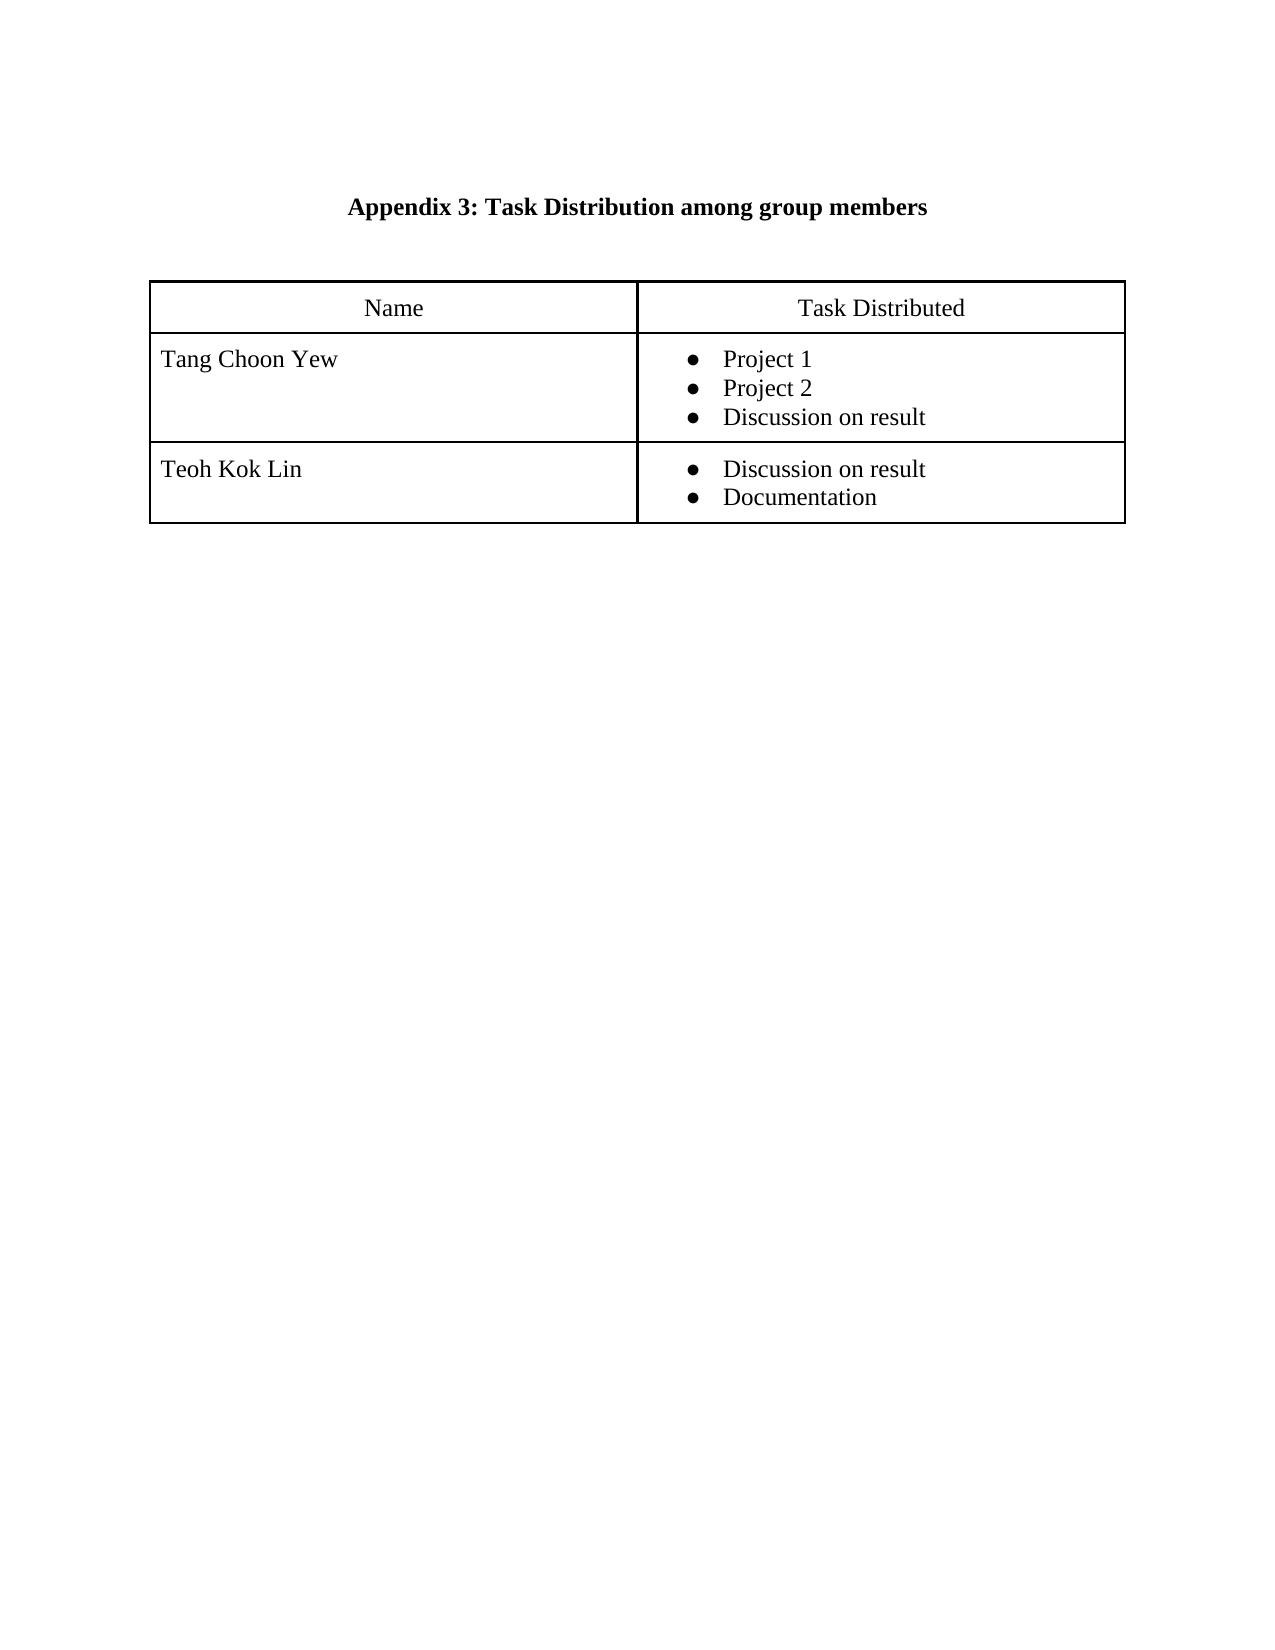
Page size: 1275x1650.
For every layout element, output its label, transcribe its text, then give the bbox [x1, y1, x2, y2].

table_cell Teoh Kok Lin [151, 443, 636, 522]
table_cell Tang Choon Yew [151, 334, 636, 441]
table_cell Discussion on result Documentation [639, 443, 1124, 522]
table_header Task Distributed [639, 283, 1124, 332]
table_header Name [151, 283, 636, 332]
table_cell Project 1 Project 2 Discussion on result [639, 334, 1124, 441]
subtitle Appendix 3: Task Distribution among group members [150, 192, 1125, 220]
